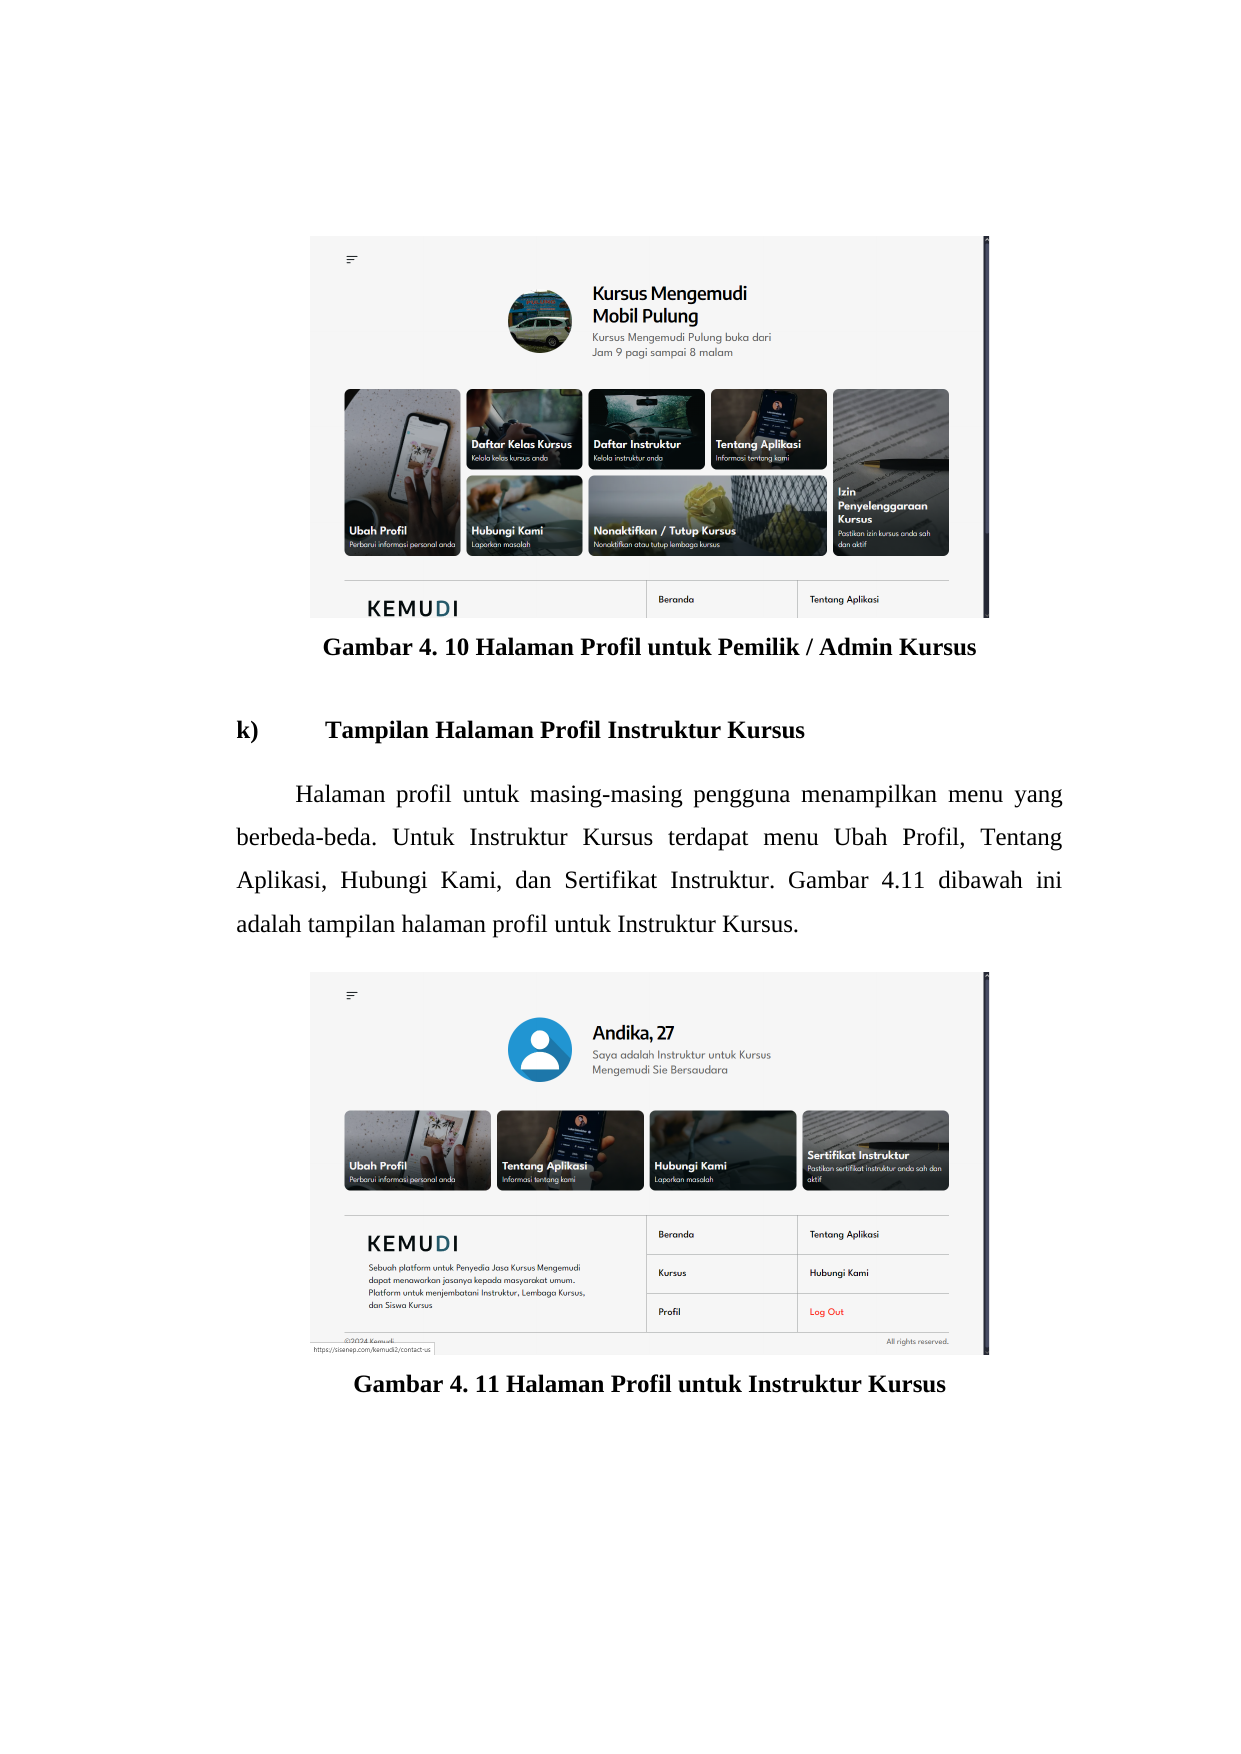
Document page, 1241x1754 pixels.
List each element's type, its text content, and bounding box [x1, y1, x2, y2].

text Gambar 4. 10 Halaman Profil untuk Pemilik / Admin Kursus [236, 632, 1063, 661]
picture [310, 236, 990, 618]
subtitle Tampilan Halaman Profil Instruktur Kursus [236, 715, 1063, 744]
text Halaman profil untuk masing-masing pengguna menampilkan menu yang berbeda-beda. Untuk Instruktur Kursus terdapat menu Ubah Profil, Tentang Aplikasi, Hubungi Kami, dan Sertifikat Instruktur. Gambar 4.11 dibawah ini adalah tampilan halaman profil untuk Instruktur Kursus. [236, 779, 1063, 937]
text Gambar 4. 11 Halaman Profil untuk Instruktur Kursus [236, 1369, 1063, 1398]
picture [310, 972, 990, 1355]
